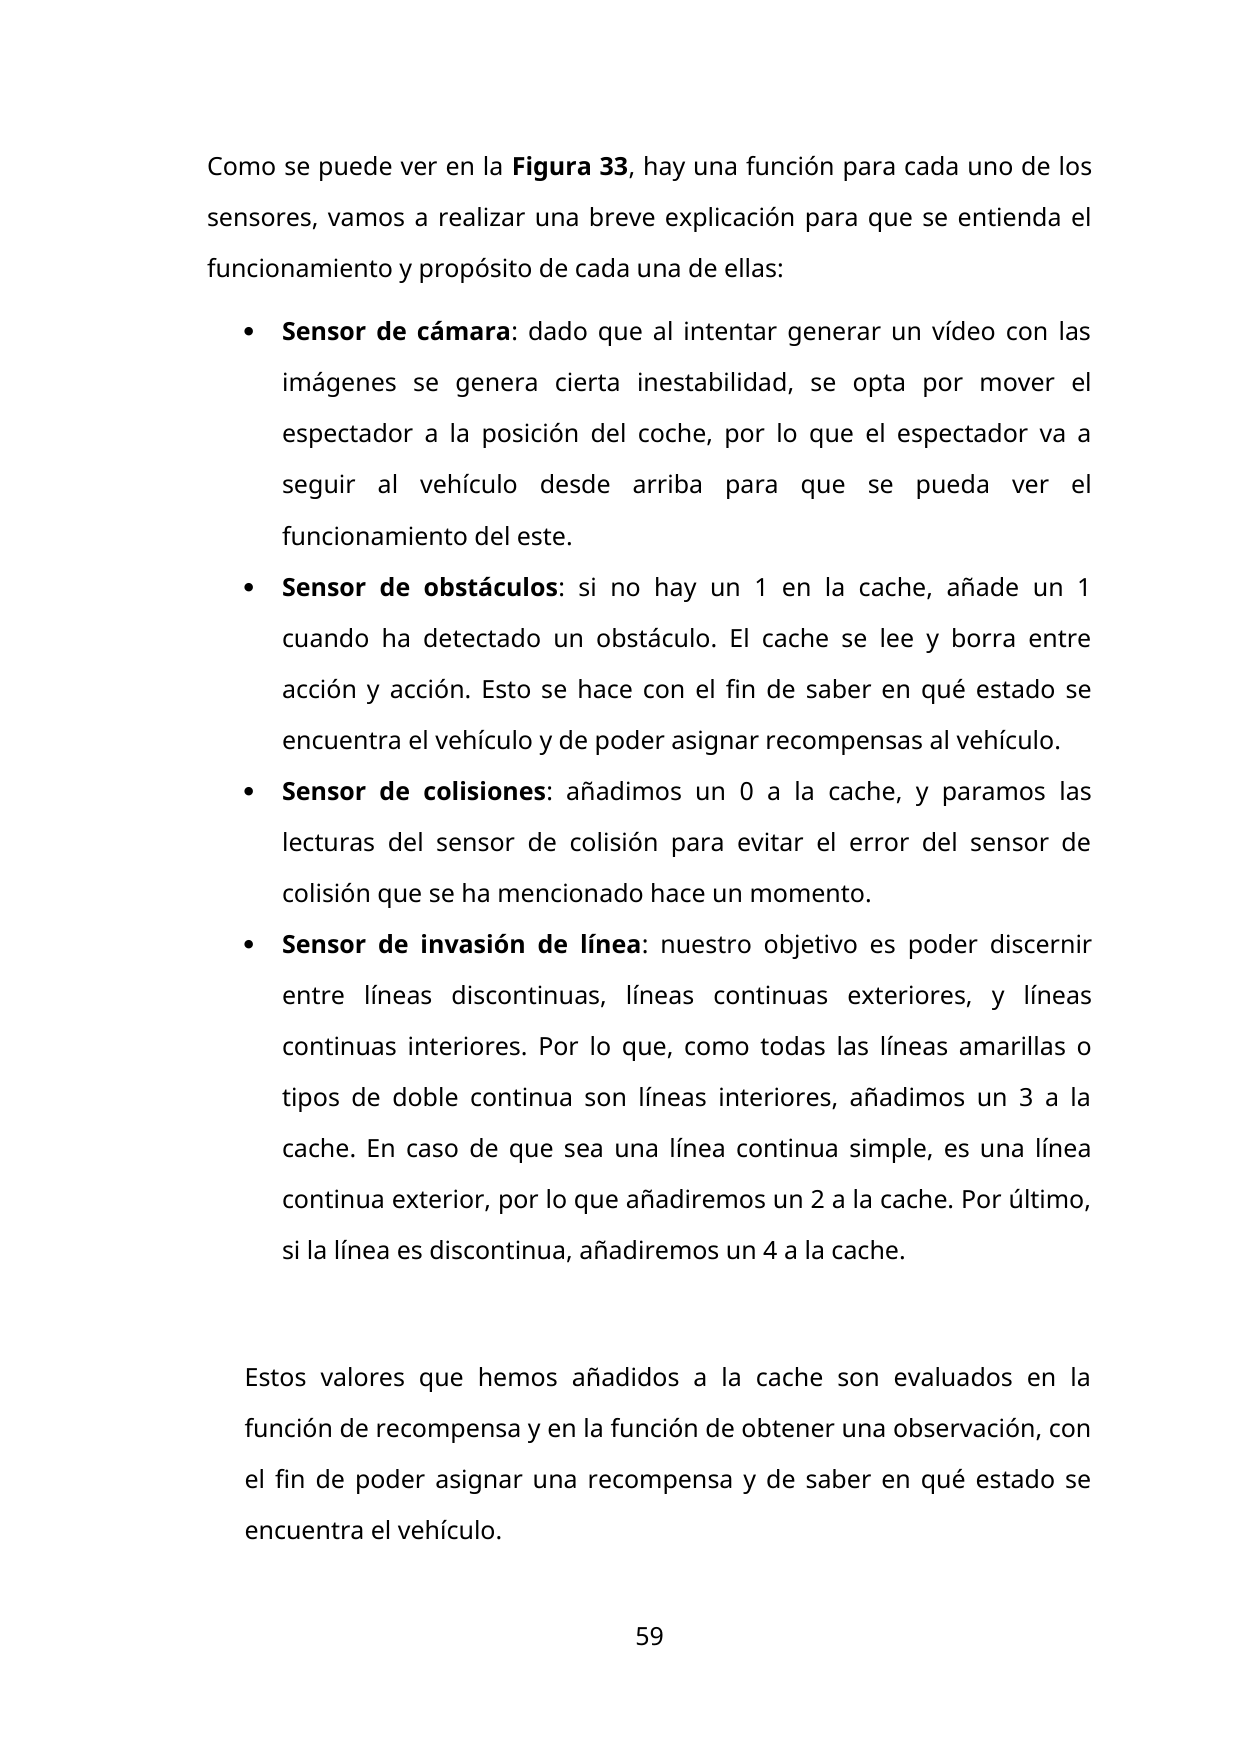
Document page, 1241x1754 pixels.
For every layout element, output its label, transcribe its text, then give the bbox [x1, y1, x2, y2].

list Sensor de obstáculos: si no hay un 1 en la cache, añade un 1 cuando ha detectado un obstáculo. El cache se lee y borra entre acción y acción. Esto se hace con el fin de saber en qué estado se encuentra el vehículo y de poder asignar recompensas al vehículo. [244, 569, 1092, 756]
text Estos valores que hemos añadidos a la cache son evaluados en la función de recompensa y en la función de obtener una observación, con el fin de poder asignar una recompensa y de saber en qué estado se encuentra el vehículo. [244, 1360, 1092, 1547]
list Sensor de invasión de línea: nuestro objetivo es poder discernir entre líneas discontinuas, líneas continuas exteriores, y líneas continuas interiores. Por lo que, como todas las líneas amarillas o tipos de doble continua son líneas interiores, añadimos un 3 a la cache. En caso de que sea una línea continua simple, es una línea continua exterior, por lo que añadiremos un 2 a la cache. Por último, si la línea es discontinua, añadiremos un 4 a la cache. [244, 926, 1092, 1267]
text Como se puede ver en la Figura 33, hay una función para cada uno de los sensores, vamos a realizar una breve explicación para que se entienda el funcionamiento y propósito de cada una de ellas: [207, 148, 1092, 284]
list Sensor de cámara: dado que al intentar generar un vídeo con las imágenes se genera cierta inestabilidad, se opta por mover el espectador a la posición del coche, por lo que el espectador va a seguir al vehículo desde arriba para que se pueda ver el funcionamiento del este. [244, 314, 1092, 552]
list Sensor de colisiones: añadimos un 0 a la cache, y paramos las lecturas del sensor de colisión para evitar el error del sensor de colisión que se ha mencionado hace un momento. [244, 773, 1092, 909]
